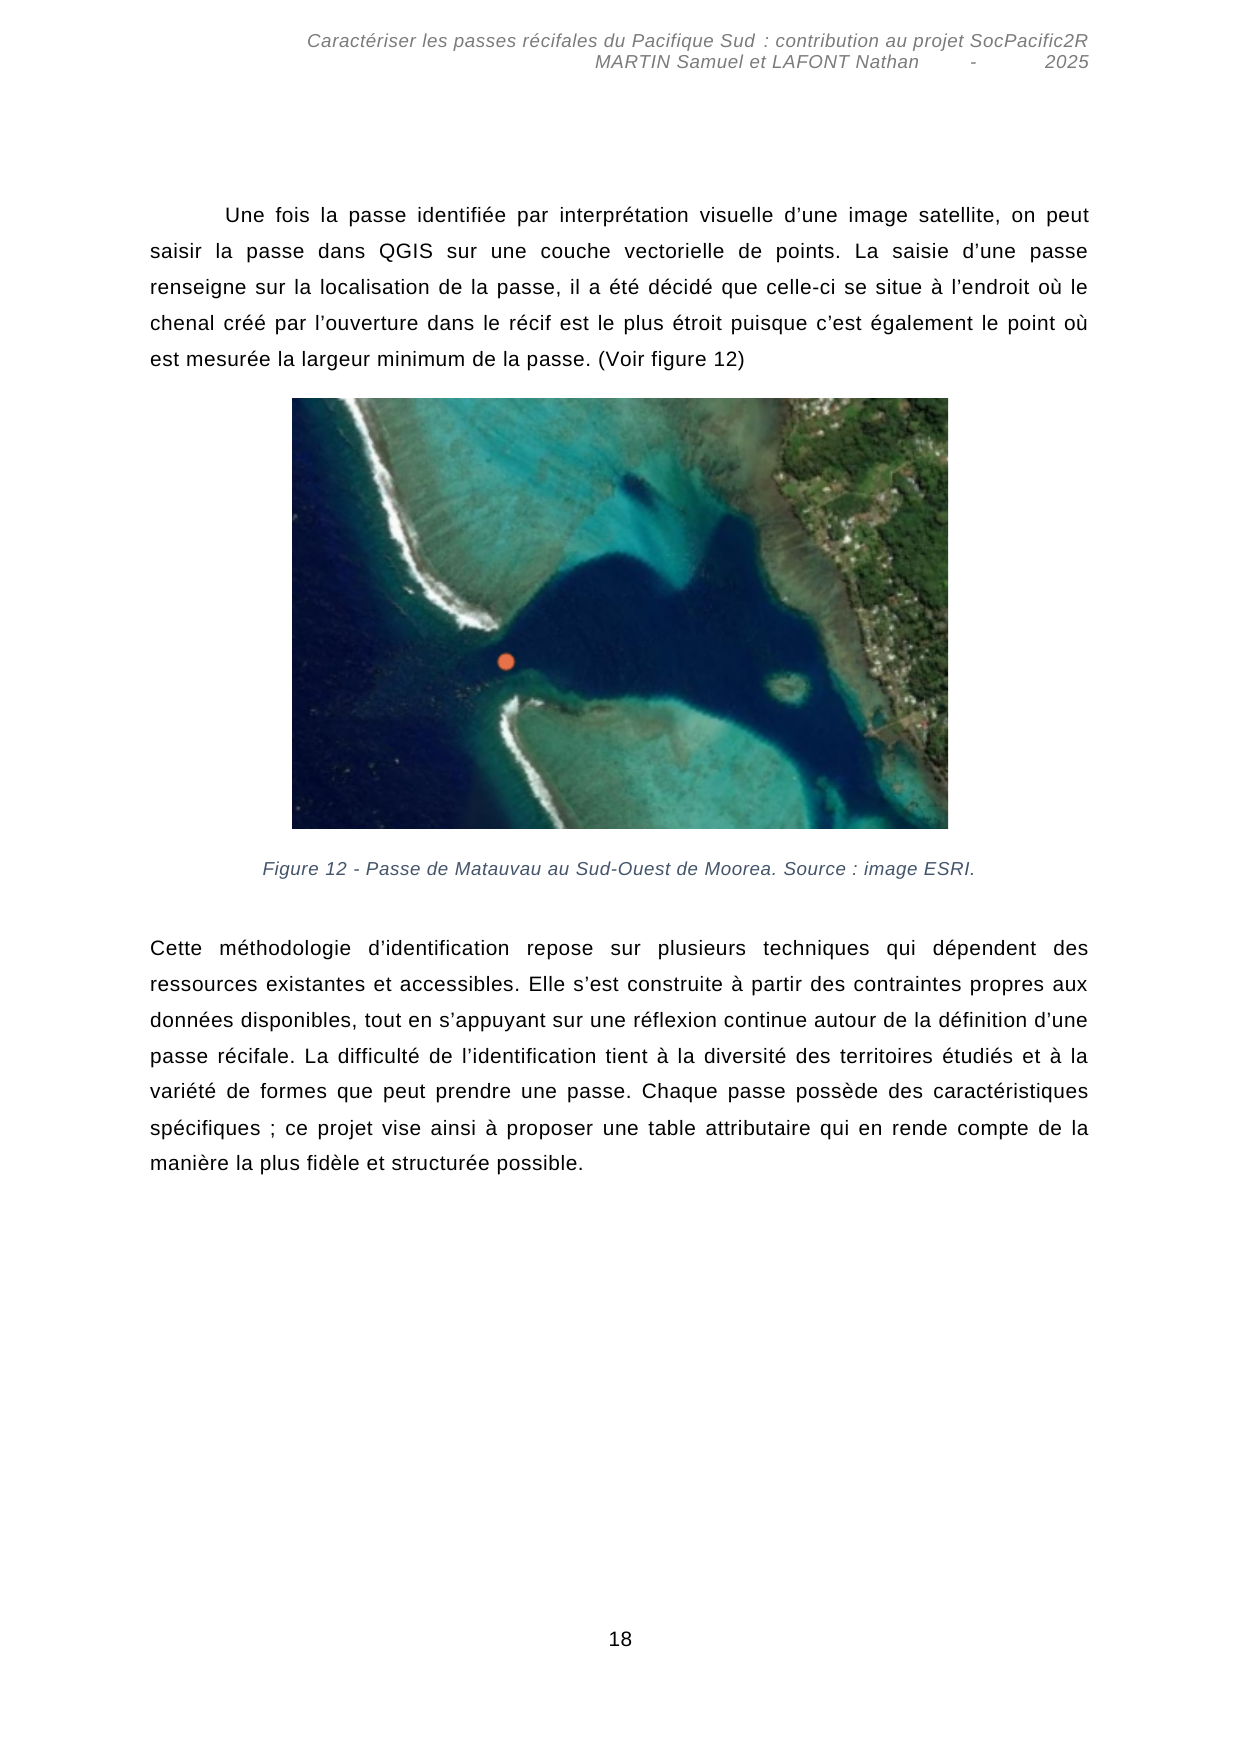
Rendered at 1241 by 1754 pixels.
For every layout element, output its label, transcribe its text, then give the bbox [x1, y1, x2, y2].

text Cette méthodologie d’identification repose sur plusieurs techniques qui dépendent des ressources existantes et accessibles. Elle s’est construite à partir des contraintes propres aux données disponibles, tout en s’appuyant sur une réflexion continue autour de la définition d’une passe récifale. La difficulté de l’identification tient à la diversité des territoires étudiés et à la variété de formes que peut prendre une passe. Chaque passe possède des caractéristiques spécifiques ; ce projet vise ainsi à proposer une table attributaire qui en rende compte de la manière la plus fidèle et structurée possible. [150, 900, 1090, 1175]
text Une fois la passe identifiée par interprétation visuelle d’une image satellite, on peut saisir la passe dans QGIS sur une couche vectorielle de points. La saisie d’une passe renseigne sur la localisation de la passe, il a été décidé que celle-ci se situe à l’endroit où le chenal créé par l’ouverture dans le récif est le plus étroit puisque c’est également le point où est mesurée la largeur minimum de la passe. (Voir figure 12) [150, 203, 1090, 370]
picture [821, 814, 830, 829]
picture [899, 824, 907, 829]
picture [292, 398, 949, 829]
text Figure 12 - Passe de Matauvau au Sud-Ouest de Moorea. Source : image ESRI. [150, 857, 1090, 879]
